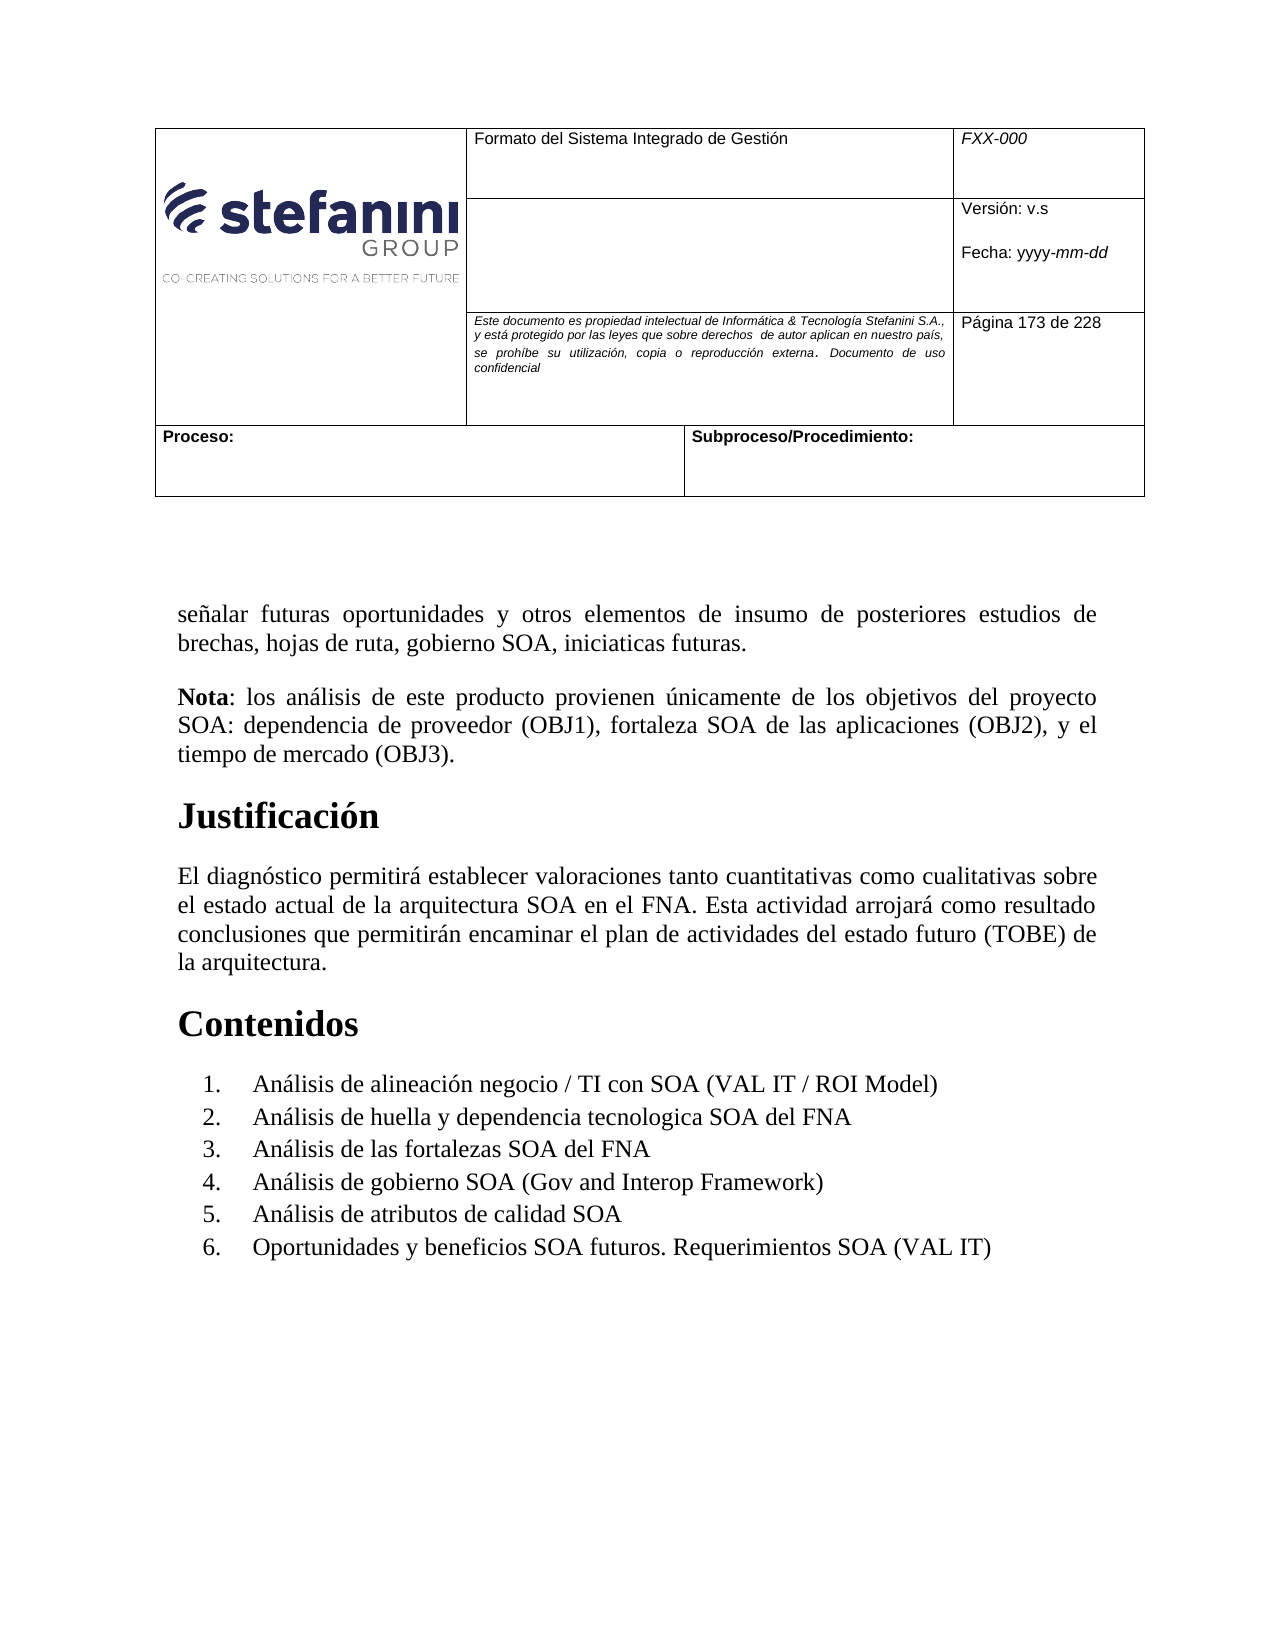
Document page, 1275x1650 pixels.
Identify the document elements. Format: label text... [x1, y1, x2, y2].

list Análisis de alineación negocio / TI con SOA (VAL IT / ROI Model) [202, 1069, 1098, 1098]
list Oportunidades y beneficios SOA futuros. Requerimientos SOA (VAL IT) [202, 1232, 1098, 1261]
list Análisis de gobierno SOA (Gov and Interop Framework) [202, 1167, 1098, 1196]
subtitle Justificación [177, 793, 1098, 836]
picture [162, 182, 460, 286]
text Nota: los análisis de este producto provienen únicamente de los objetivos del proyecto SOA: dependencia de proveedor (OBJ1), fortaleza SOA de las aplicaciones (OBJ2), y el tiempo de mercado (OBJ3). [177, 682, 1098, 768]
text Presentar las conclusiones y el resumen de los análisis de la Fase 1, Estado SOA Actual, constrastadas con una visión SOA estándar. Las conclusiones expuestas darán lugar a señalar futuras oportunidades y otros elementos de insumo de posteriores estudios de brechas, hojas de ruta, gobierno SOA, iniciaticas futuras. [177, 599, 1098, 657]
list Análisis de huella y dependencia tecnologica SOA del FNA [202, 1102, 1098, 1131]
list Análisis de atributos de calidad SOA [202, 1199, 1098, 1228]
list Análisis de las fortalezas SOA del FNA [202, 1134, 1098, 1163]
subtitle Contenidos [177, 1001, 1098, 1044]
text El diagnóstico permitirá establecer valoraciones tanto cuantitativas como cualitativas sobre el estado actual de la arquitectura SOA en el FNA. Esta actividad arrojará como resultado conclusiones que permitirán encaminar el plan de actividades del estado futuro (TOBE) de la arquitectura. [177, 861, 1098, 976]
